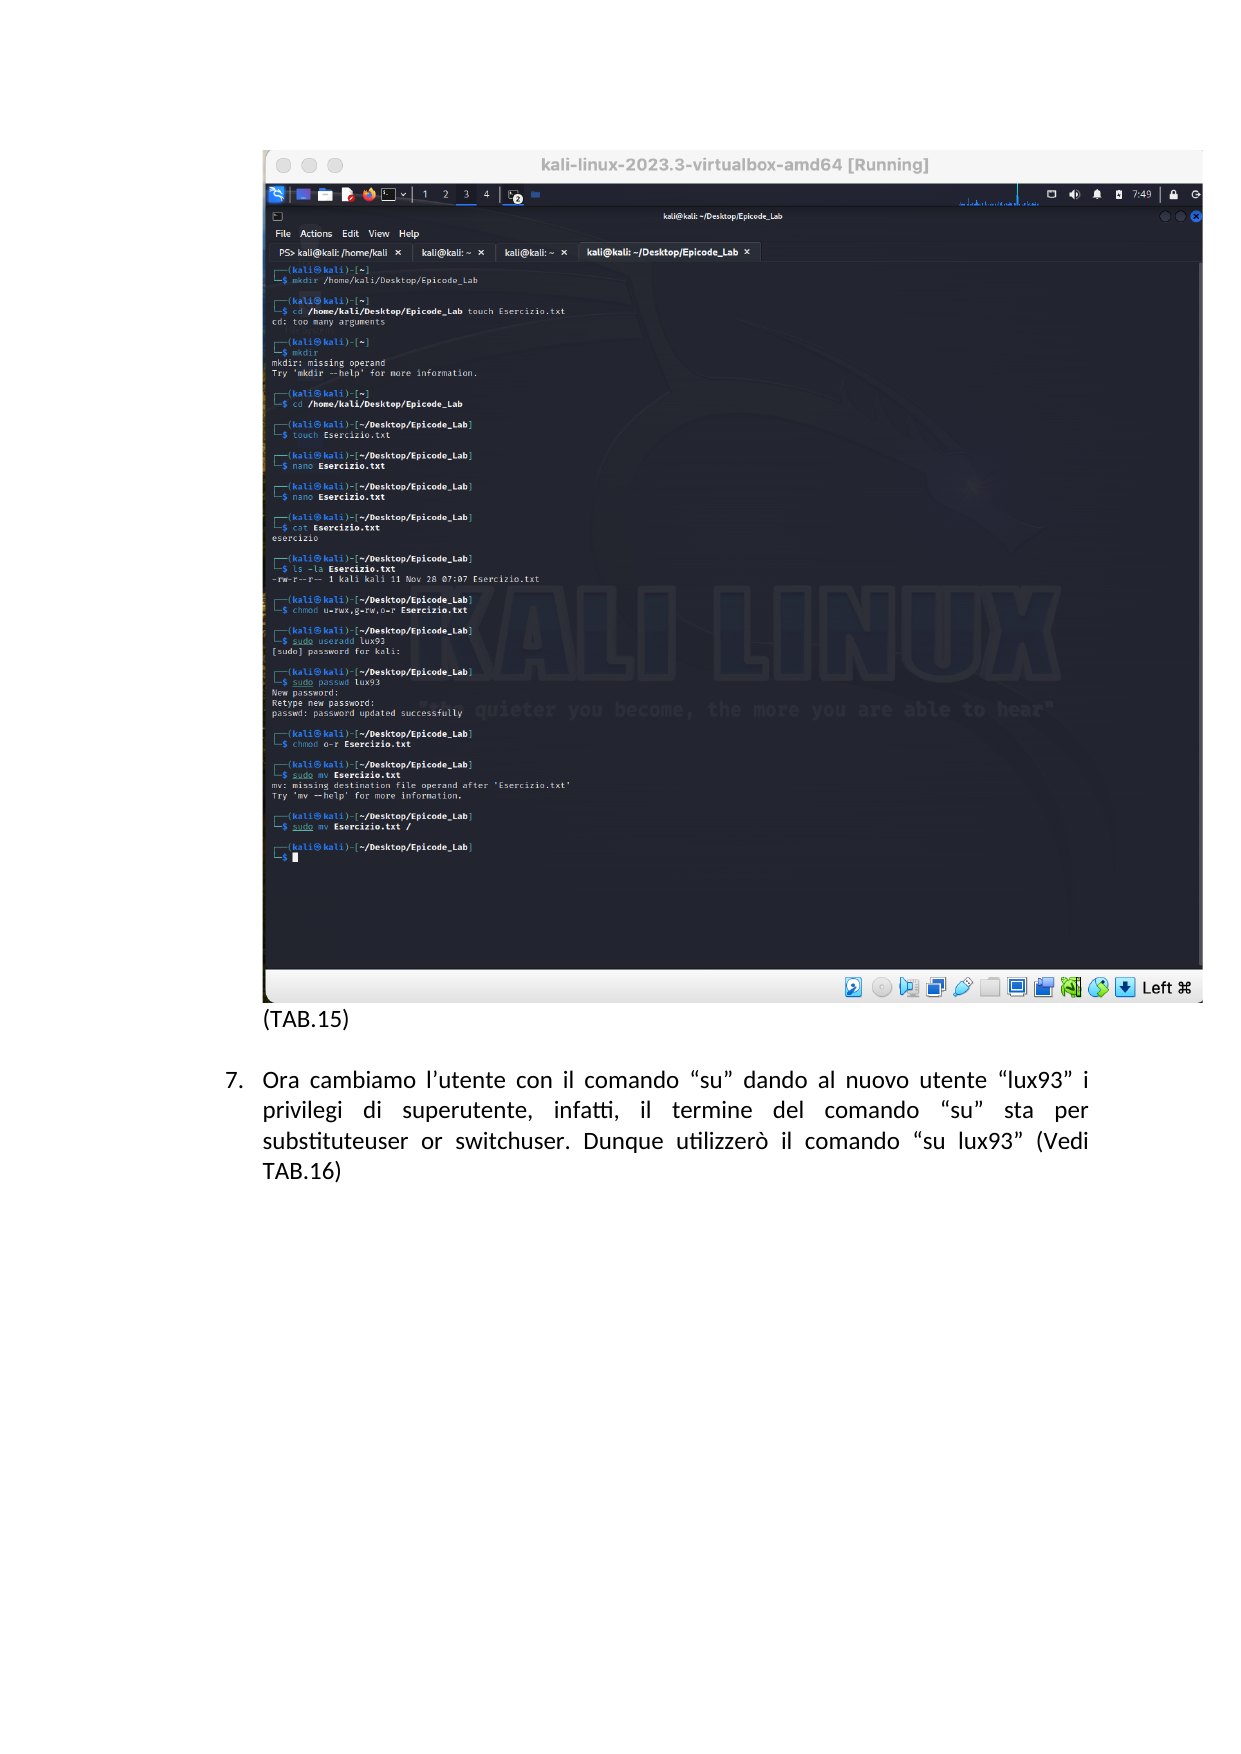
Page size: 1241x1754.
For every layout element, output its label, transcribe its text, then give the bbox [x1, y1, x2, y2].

picture [262, 150, 1203, 1003]
list (TAB.15) [262, 1003, 1090, 1033]
list Ora cambiamo l’utente con il comando “su” dando al nuovo utente “lux93” i privilegi di superutente, infatti, il termine del comando “su” sta per substituteuser or switchuser. Dunque utilizzerò il comando “su lux93” (Vedi TAB.16) [225, 1064, 1090, 1186]
